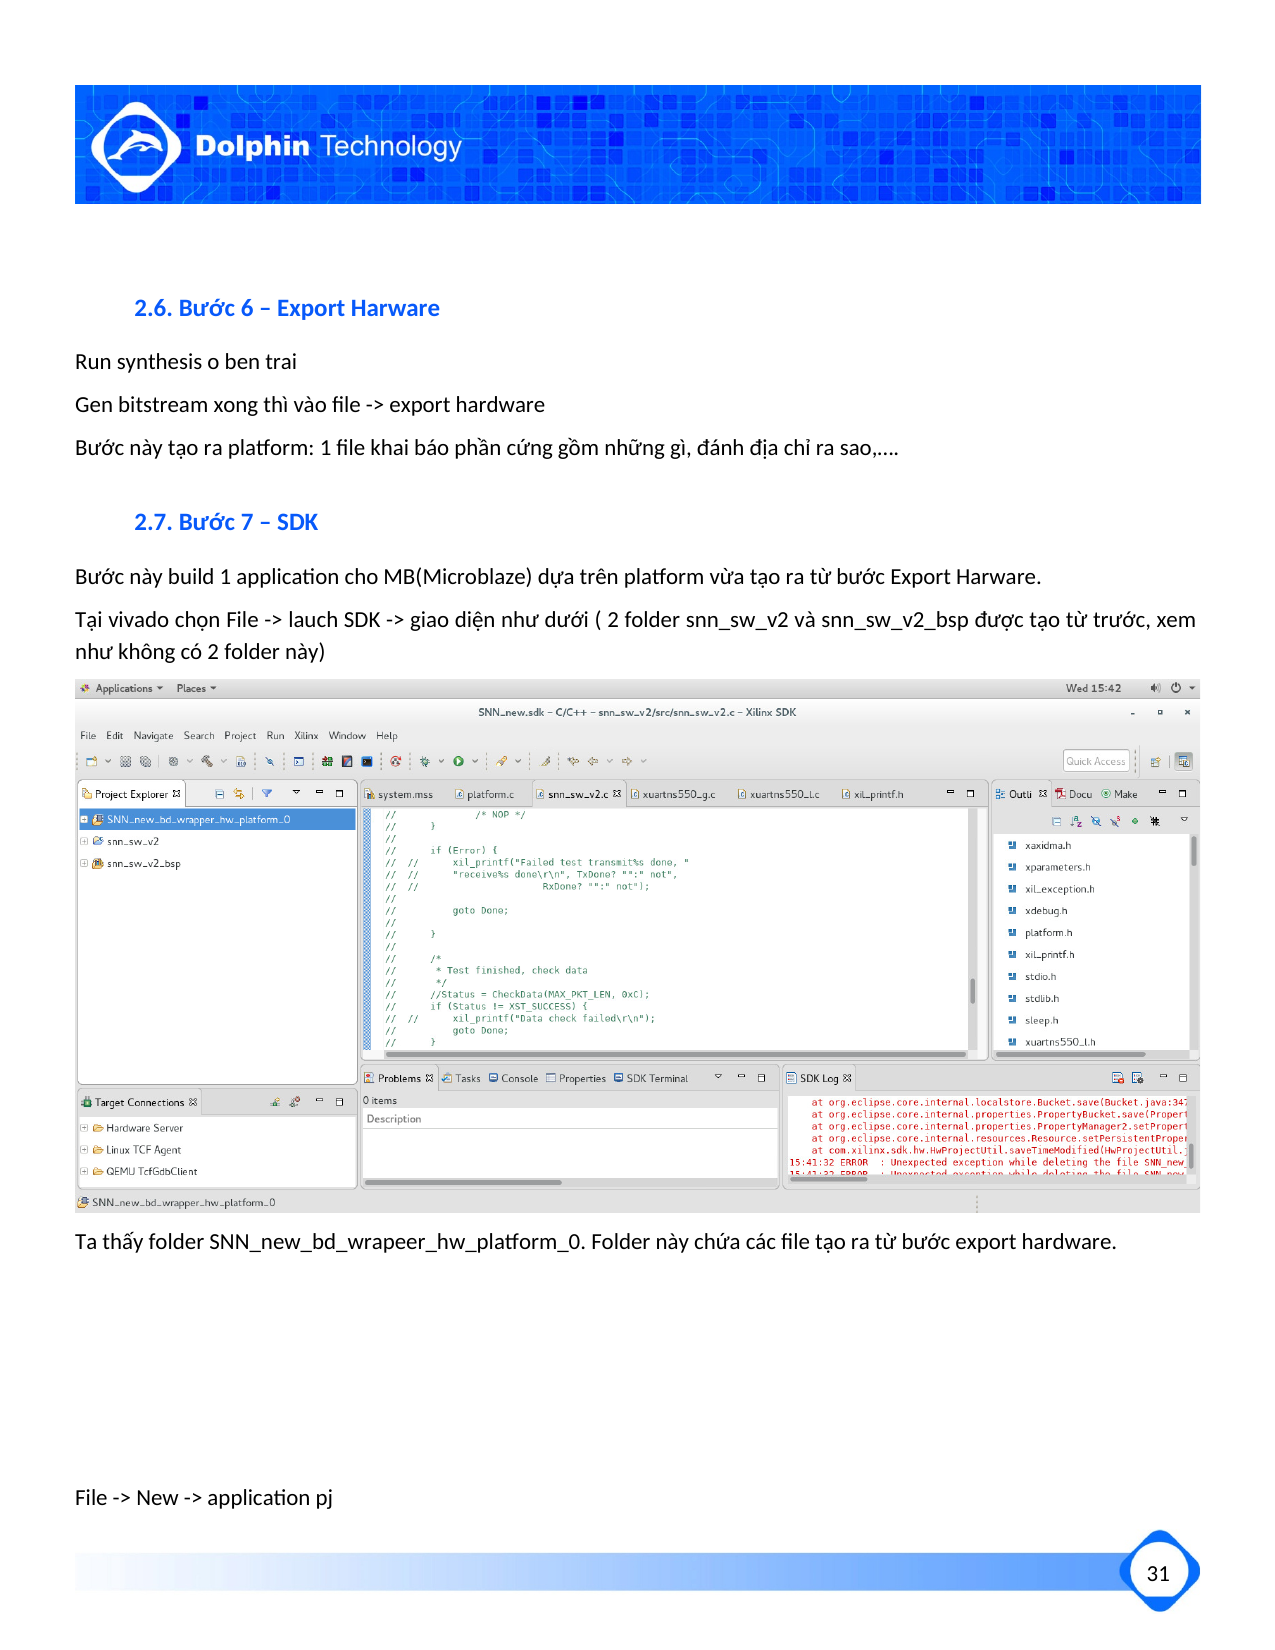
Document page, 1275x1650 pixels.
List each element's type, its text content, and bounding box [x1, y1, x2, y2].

text Bước này build 1 application cho MB(Microblaze) dựa trên platform vừa tạo ra từ bước Export Harware. [75, 562, 1200, 590]
picture [75, 679, 1200, 1213]
subtitle Bước 6 – Export Harware [134, 292, 1200, 322]
text File -> New -> application pj [75, 1483, 1200, 1511]
text Run synthesis o ben trai [75, 347, 1200, 376]
picture [75, 1529, 1201, 1614]
picture [75, 85, 1202, 204]
text Gen bitstream xong thì vào file -> export hardware [75, 390, 1200, 418]
text Tại vivado chọn File -> lauch SDK -> giao diện như dưới ( 2 folder snn_sw_v2 và snn_sw_v2_bsp được tạo từ trước, xem như không có 2 folder này) [75, 605, 1200, 665]
text Ta thấy folder SNN_new_bd_wrapeer_hw_platform_0. Folder này chứa các file tạo ra từ bước export hardware. [75, 1227, 1200, 1255]
subtitle Bước 7 – SDK [134, 507, 1200, 537]
text Bước này tạo ra platform: 1 file khai báo phần cứng gồm những gì, đánh địa chỉ ra sao,…. [75, 433, 1200, 461]
